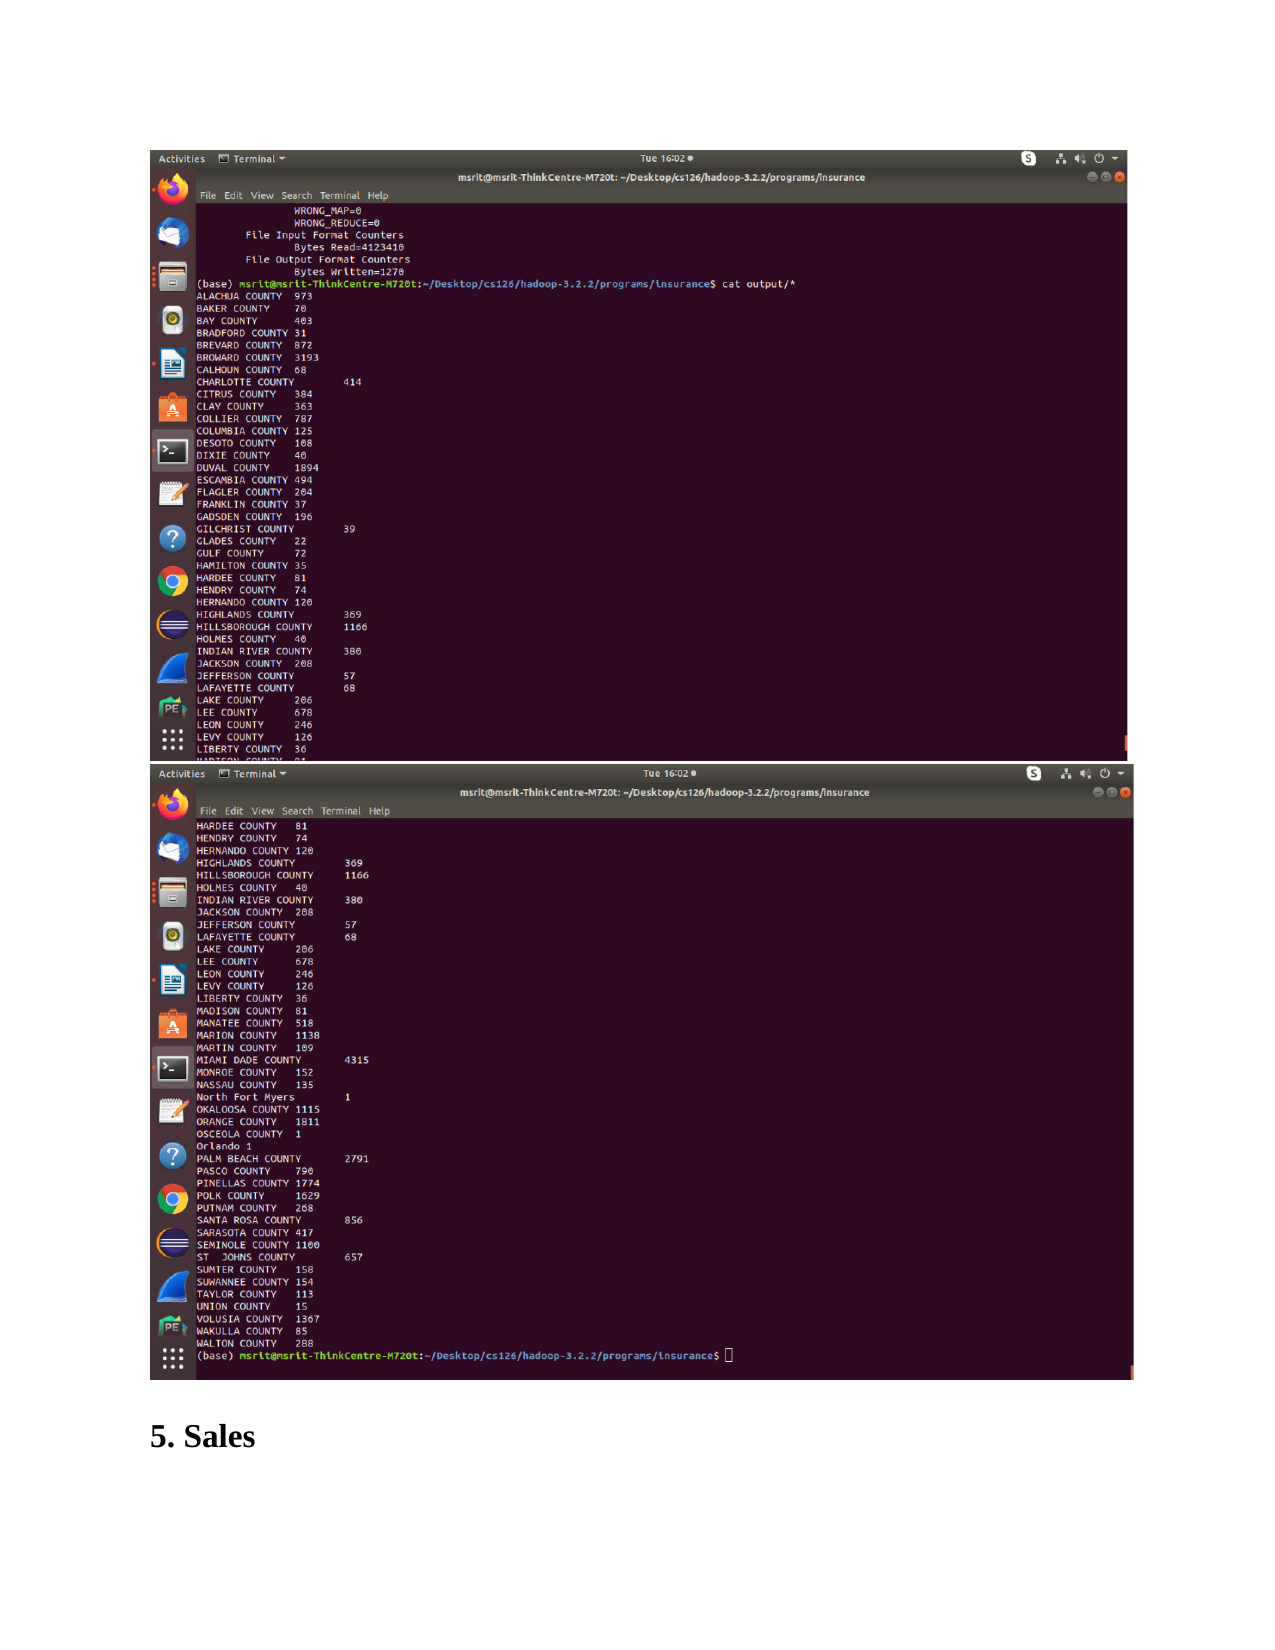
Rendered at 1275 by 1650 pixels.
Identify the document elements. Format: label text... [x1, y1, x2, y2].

picture [150, 150, 1128, 761]
text 5. Sales [150, 1416, 1125, 1455]
picture [150, 764, 1134, 1380]
